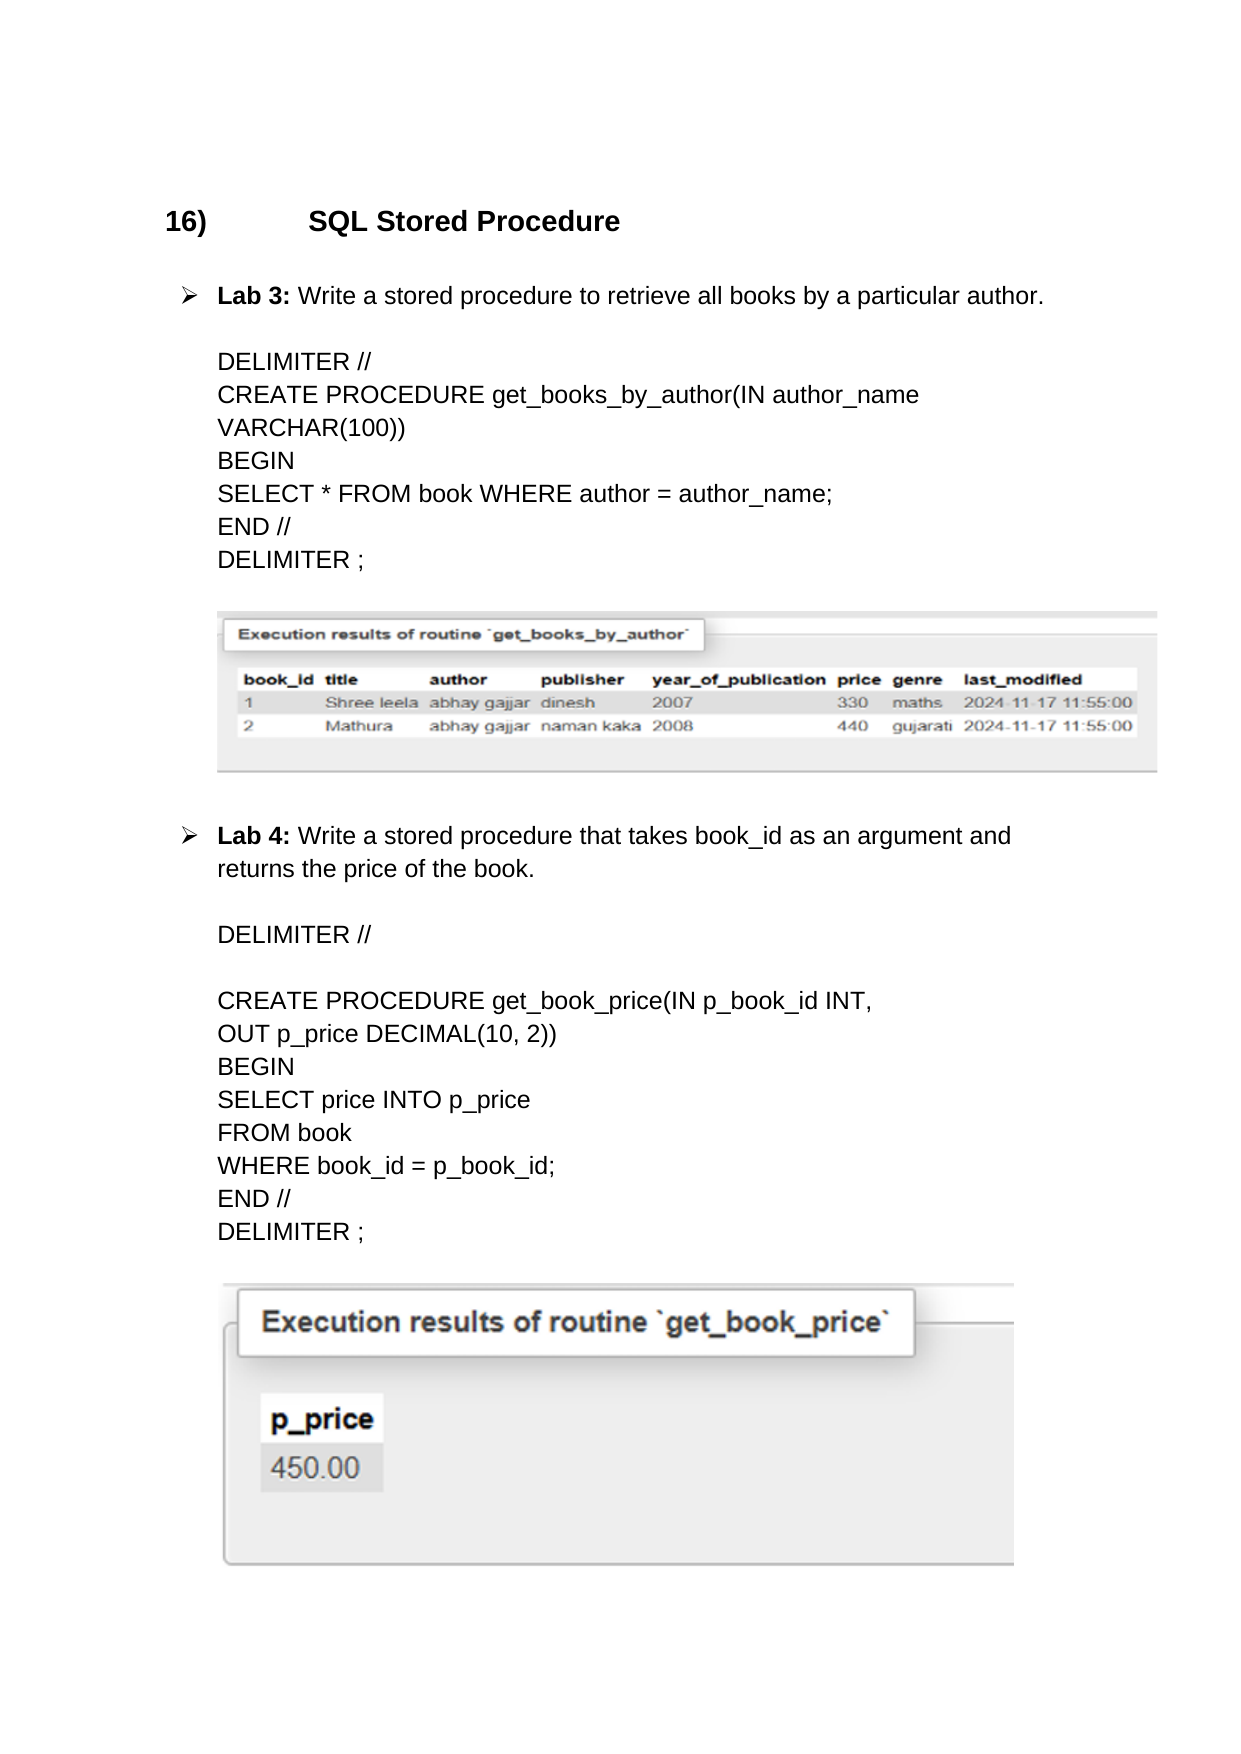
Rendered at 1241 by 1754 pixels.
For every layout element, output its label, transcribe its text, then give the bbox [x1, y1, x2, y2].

list DELIMITER ; [217, 1217, 1090, 1246]
list DELIMITER // [217, 347, 1090, 376]
picture [217, 1283, 1014, 1588]
list DELIMITER // [217, 920, 1090, 949]
list Lab 4: Write a stored procedure that takes book_id as an argument and returns the price of the book. [179, 821, 1090, 883]
list BEGIN [217, 446, 1090, 475]
list END // [217, 512, 1090, 541]
list WHERE book_id = p_book_id; [217, 1151, 1090, 1180]
list SQL Stored Procedure [165, 204, 1090, 237]
list SELECT * FROM book WHERE author = author_name; [217, 479, 1090, 508]
list END // [217, 1184, 1090, 1213]
list Lab 3: Write a stored procedure to retrieve all books by a particular author. [179, 281, 1090, 310]
list CREATE PROCEDURE get_book_price(IN p_book_id INT, [217, 986, 1090, 1015]
list BEGIN [217, 1052, 1090, 1081]
list SELECT price INTO p_price [217, 1085, 1090, 1114]
list DELIMITER ; [217, 545, 1090, 574]
list OUT p_price DECIMAL(10, 2)) [217, 1019, 1090, 1048]
list CREATE PROCEDURE get_books_by_author(IN author_name VARCHAR(100)) [217, 380, 1090, 442]
picture [217, 611, 1158, 784]
list FROM book [217, 1118, 1090, 1147]
